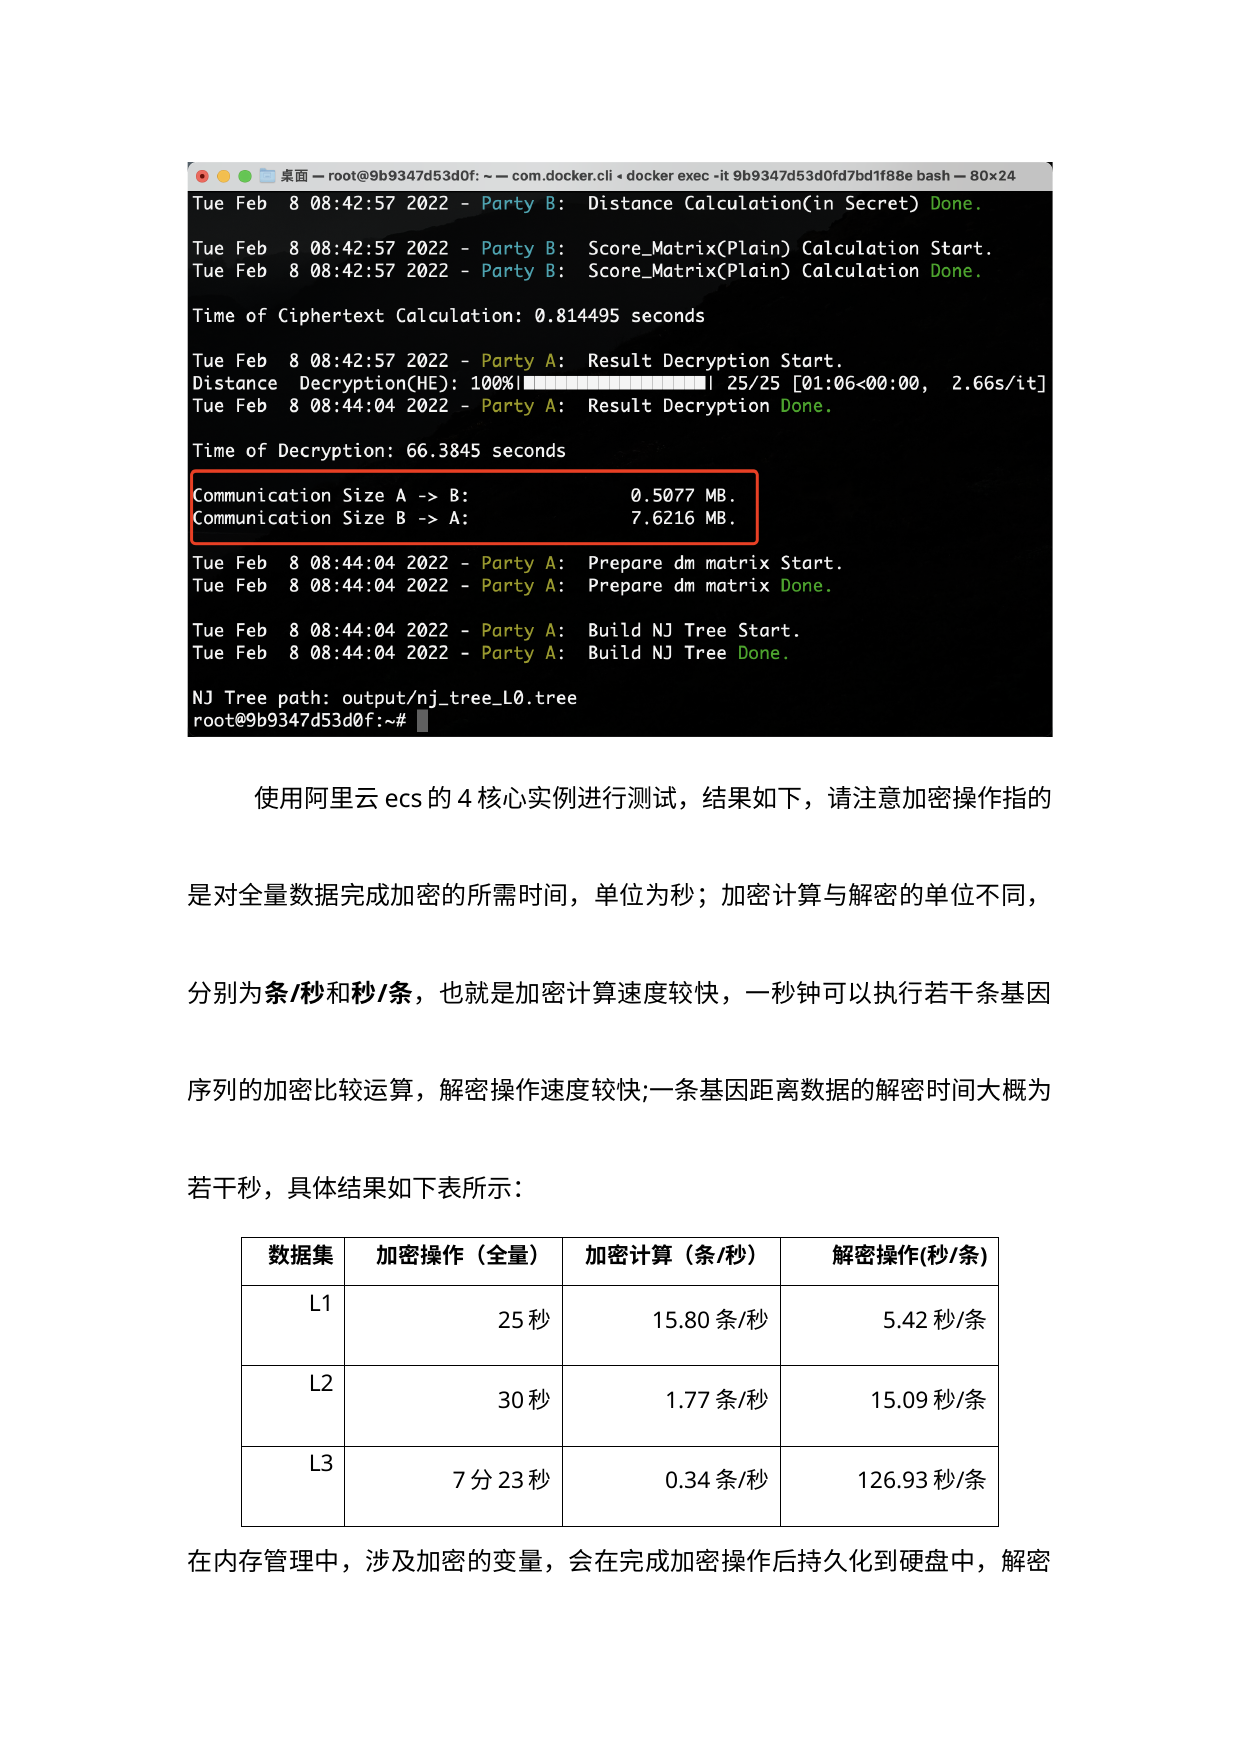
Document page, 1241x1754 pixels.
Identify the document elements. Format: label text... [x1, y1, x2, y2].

table_cell 30秒 [345, 1366, 562, 1446]
table_header 解密操作(秒/条) [781, 1238, 998, 1285]
table_cell 0.34条/秒 [563, 1447, 780, 1526]
table_cell 15.09秒/条 [781, 1366, 998, 1446]
table_cell 15.80条/秒 [563, 1286, 780, 1365]
table_cell 7分23秒 [345, 1447, 562, 1526]
table_cell 5.42秒/条 [781, 1286, 998, 1365]
picture [187, 162, 1053, 737]
table_cell 126.93秒/条 [781, 1447, 998, 1526]
table_header 加密计算（条/秒） [563, 1238, 780, 1285]
table_cell L2 [242, 1366, 344, 1446]
table_cell L3 [242, 1447, 344, 1526]
table_header 数据集 [242, 1238, 344, 1285]
table_cell 1.77条/秒 [563, 1366, 780, 1446]
table_header 加密操作（全量） [345, 1238, 562, 1285]
table_cell L1 [242, 1286, 344, 1365]
text 使用阿里云ecs的4核心实例进行测试，结果如下，请注意加密操作指的是对全量数据完成加密的所需时间，单位为秒；加密计算与解密的单位不同，分别为条/秒和秒/条，也就是加密计算速度较快，一秒钟可以执行若干条基因序列的加密比较运算，解密操作速度较快;一条基因距离数据的解密时间大概为若干秒，具体结果如下表所示： [187, 764, 1053, 1219]
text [187, 1527, 1053, 1592]
table_cell 25秒 [345, 1286, 562, 1365]
